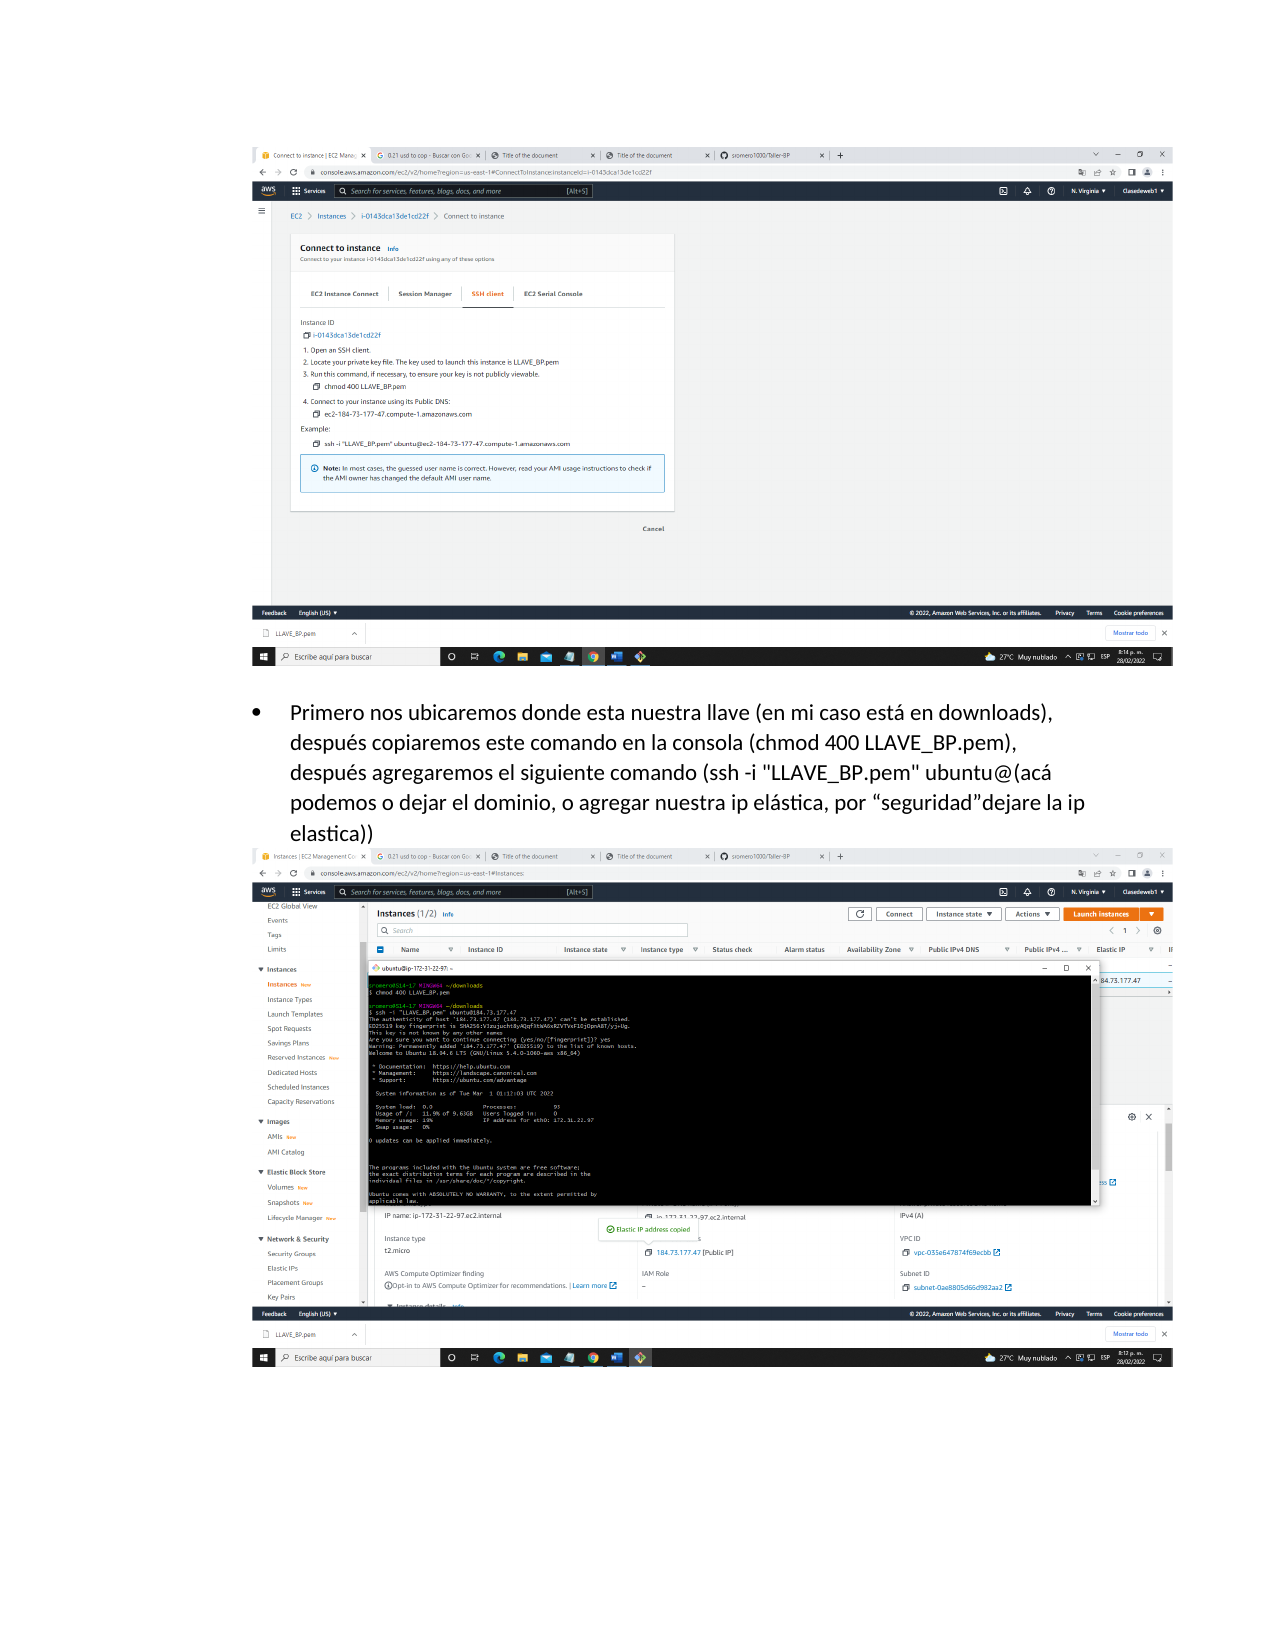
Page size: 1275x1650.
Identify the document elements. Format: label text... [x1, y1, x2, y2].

list Primero nos ubicaremos donde esta nuestra llave (en mi caso está en downloads), después copiaremos este comando en la consola (chmod 400 LLAVE_BP.pem), después agregaremos el siguiente comando (ssh -i "LLAVE_BP.pem" ubuntu@(acá podemos o dejar el dominio, o agregar nuestra ip elástica, por “seguridad”dejare la ip elastica)) [252, 698, 1098, 847]
picture [252, 848, 1173, 1367]
picture [252, 147, 1173, 666]
